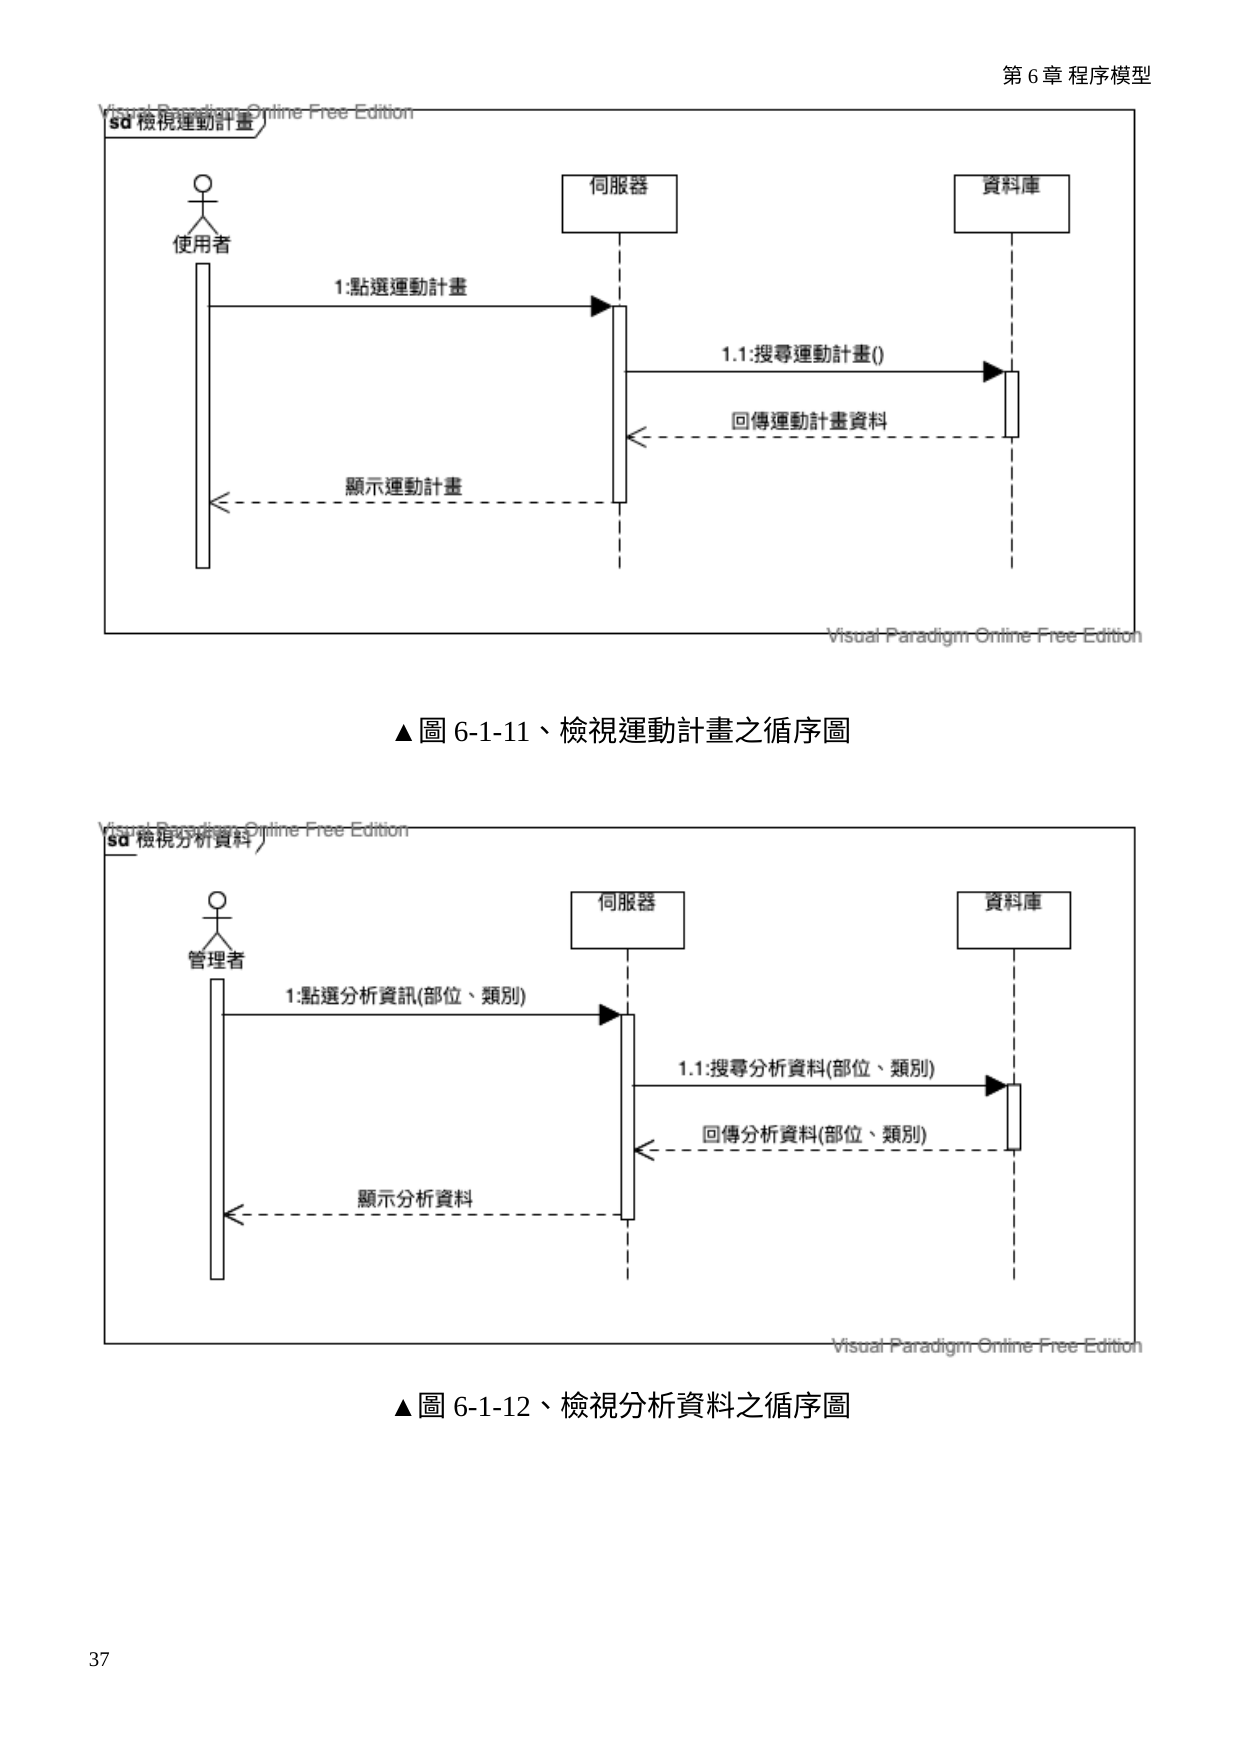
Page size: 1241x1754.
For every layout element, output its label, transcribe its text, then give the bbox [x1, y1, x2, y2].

picture [88, 811, 1152, 1361]
picture [88, 94, 1152, 651]
